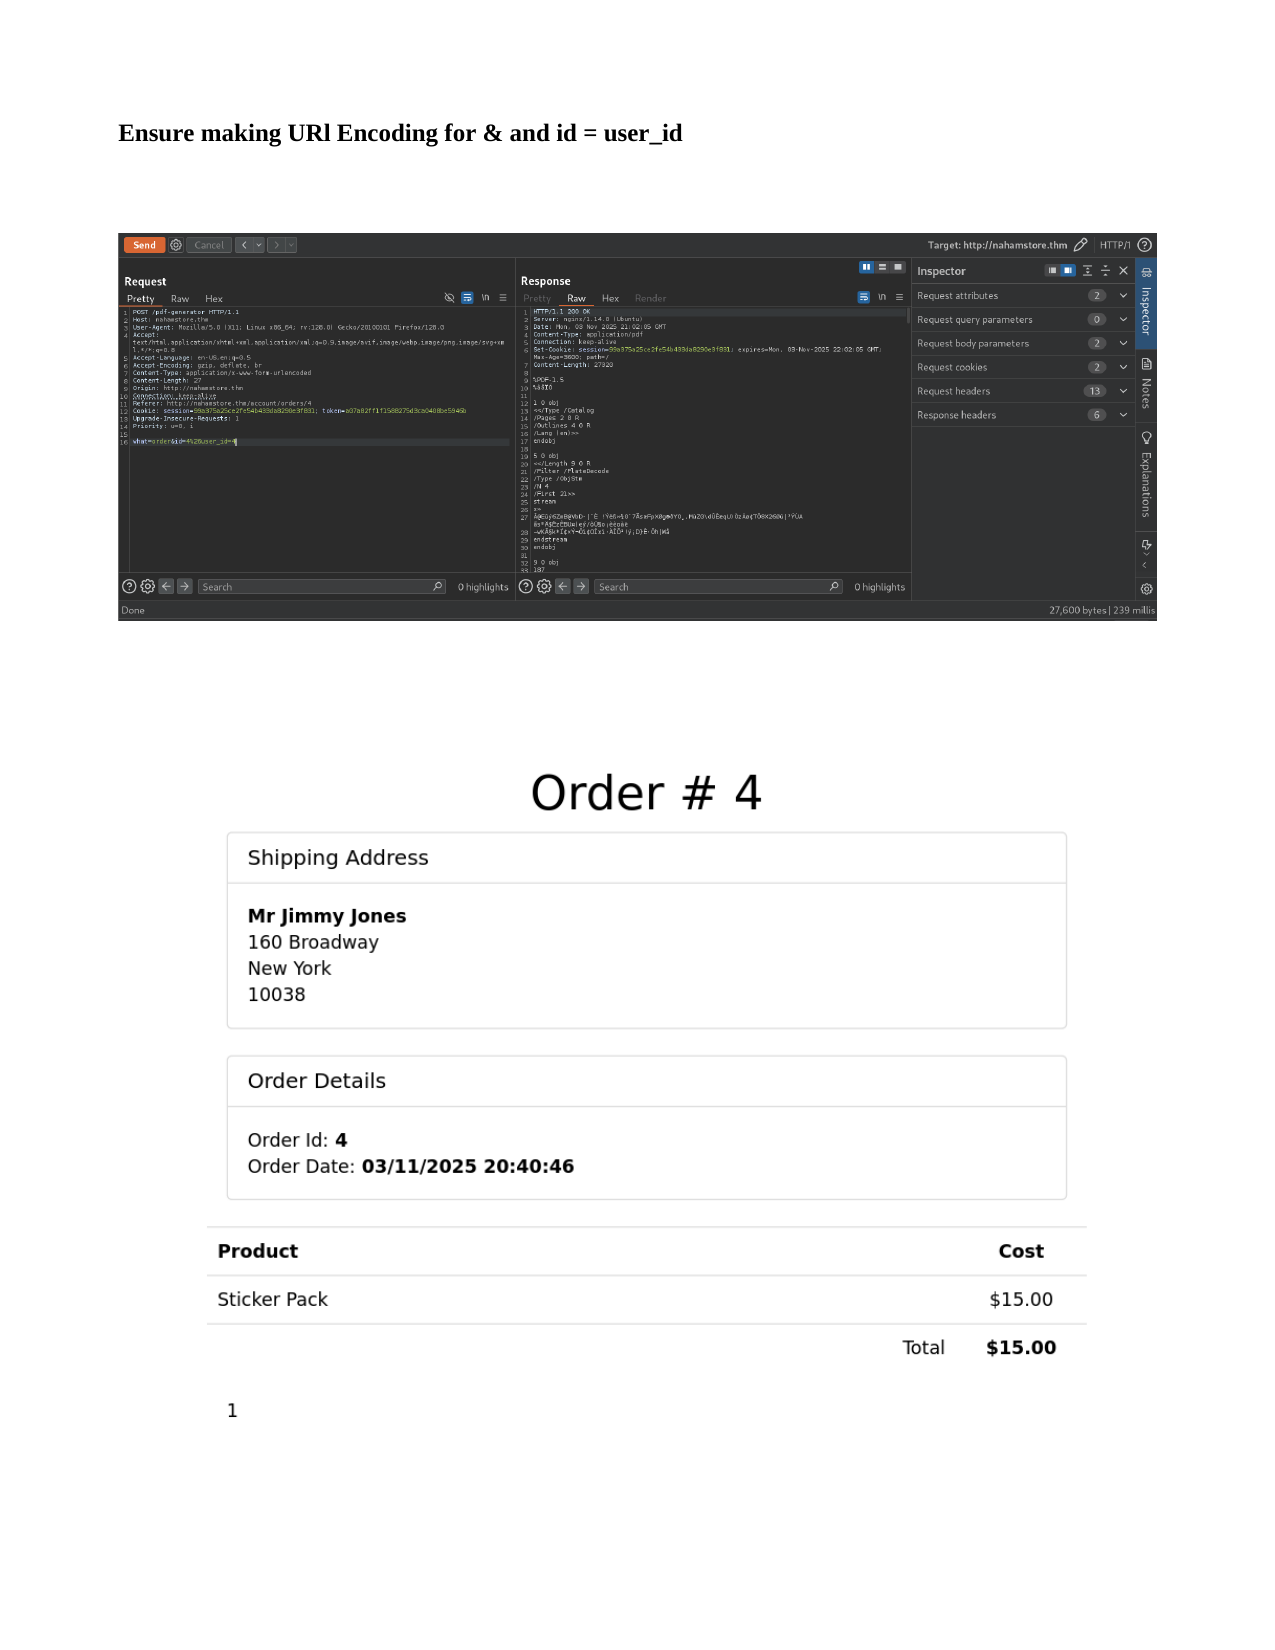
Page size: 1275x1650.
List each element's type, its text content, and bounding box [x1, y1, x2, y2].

picture [118, 233, 1157, 621]
text Ensure making URl Encoding for & and id = user_id [118, 118, 1157, 147]
picture [118, 736, 1157, 1438]
